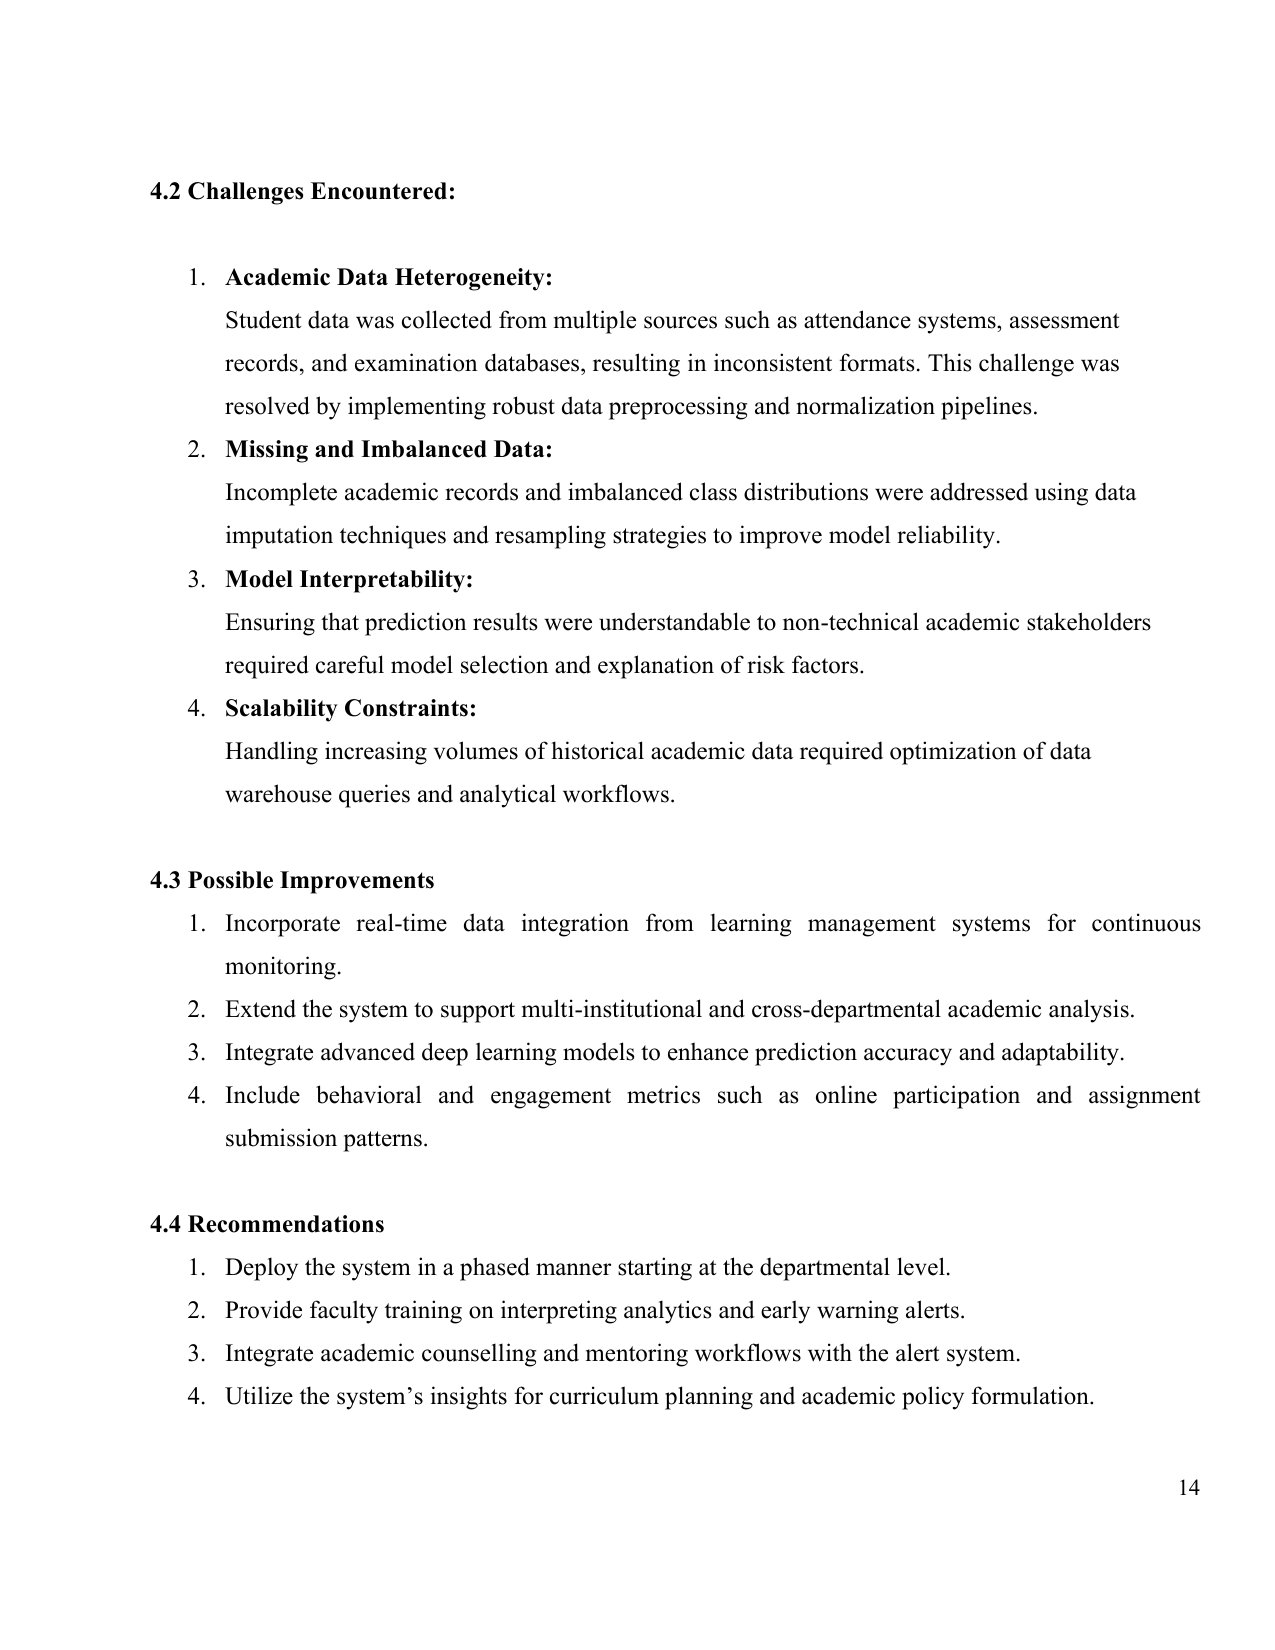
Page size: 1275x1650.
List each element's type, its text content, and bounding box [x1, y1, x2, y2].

text Incomplete academic records and imbalanced class distributions were addressed using data imputation techniques and resampling strategies to improve model reliability. [225, 477, 1142, 549]
text 3. Integrate academic counselling and mentoring workflows with the alert system. [187, 1338, 1202, 1367]
text 14 [1177, 1474, 1202, 1501]
text Ensuring that prediction results were understandable to non-technical academic stakeholders required careful model selection and explanation of risk factors. [225, 607, 1157, 678]
text 4. Utilize the system’s insights for curriculum planning and academic policy formulation. [187, 1381, 1202, 1410]
text 1. Deploy the system in a phased manner starting at the departmental level. 2. Provide faculty training on interpreting analytics and early warning alerts. [187, 1252, 971, 1324]
text 4. Include behavioral and engagement metrics such as online participation and assignment submission patterns. [188, 1080, 1206, 1152]
text 1. Incorporate real-time data integration from learning management systems for continuous monitoring. [188, 908, 1206, 980]
text 1. Academic Data Heterogeneity: [187, 262, 1202, 291]
text 4.4 Recommendations [150, 1209, 1202, 1238]
text Student data was collected from multiple sources such as attendance systems, assessment records, and examination databases, resulting in inconsistent formats. This challenge was resolved by implementing robust data preprocessing and normalization pipelines. [225, 305, 1120, 420]
text 2. Extend the system to support multi-institutional and cross-departmental academic analysis. 3. Integrate advanced deep learning models to enhance prediction accuracy and adaptability. [187, 994, 1141, 1066]
text 4.3 Possible Improvements [150, 865, 1202, 894]
text 4. Scalability Constraints: [187, 693, 1202, 722]
text Handling increasing volumes of historical academic data required optimization of data warehouse queries and analytical workflows. [225, 736, 1096, 808]
text 3. Model Interpretability: [187, 564, 1202, 592]
text 4.2 Challenges Encountered: [150, 176, 1202, 204]
text 2. Missing and Imbalanced Data: [187, 434, 1202, 463]
